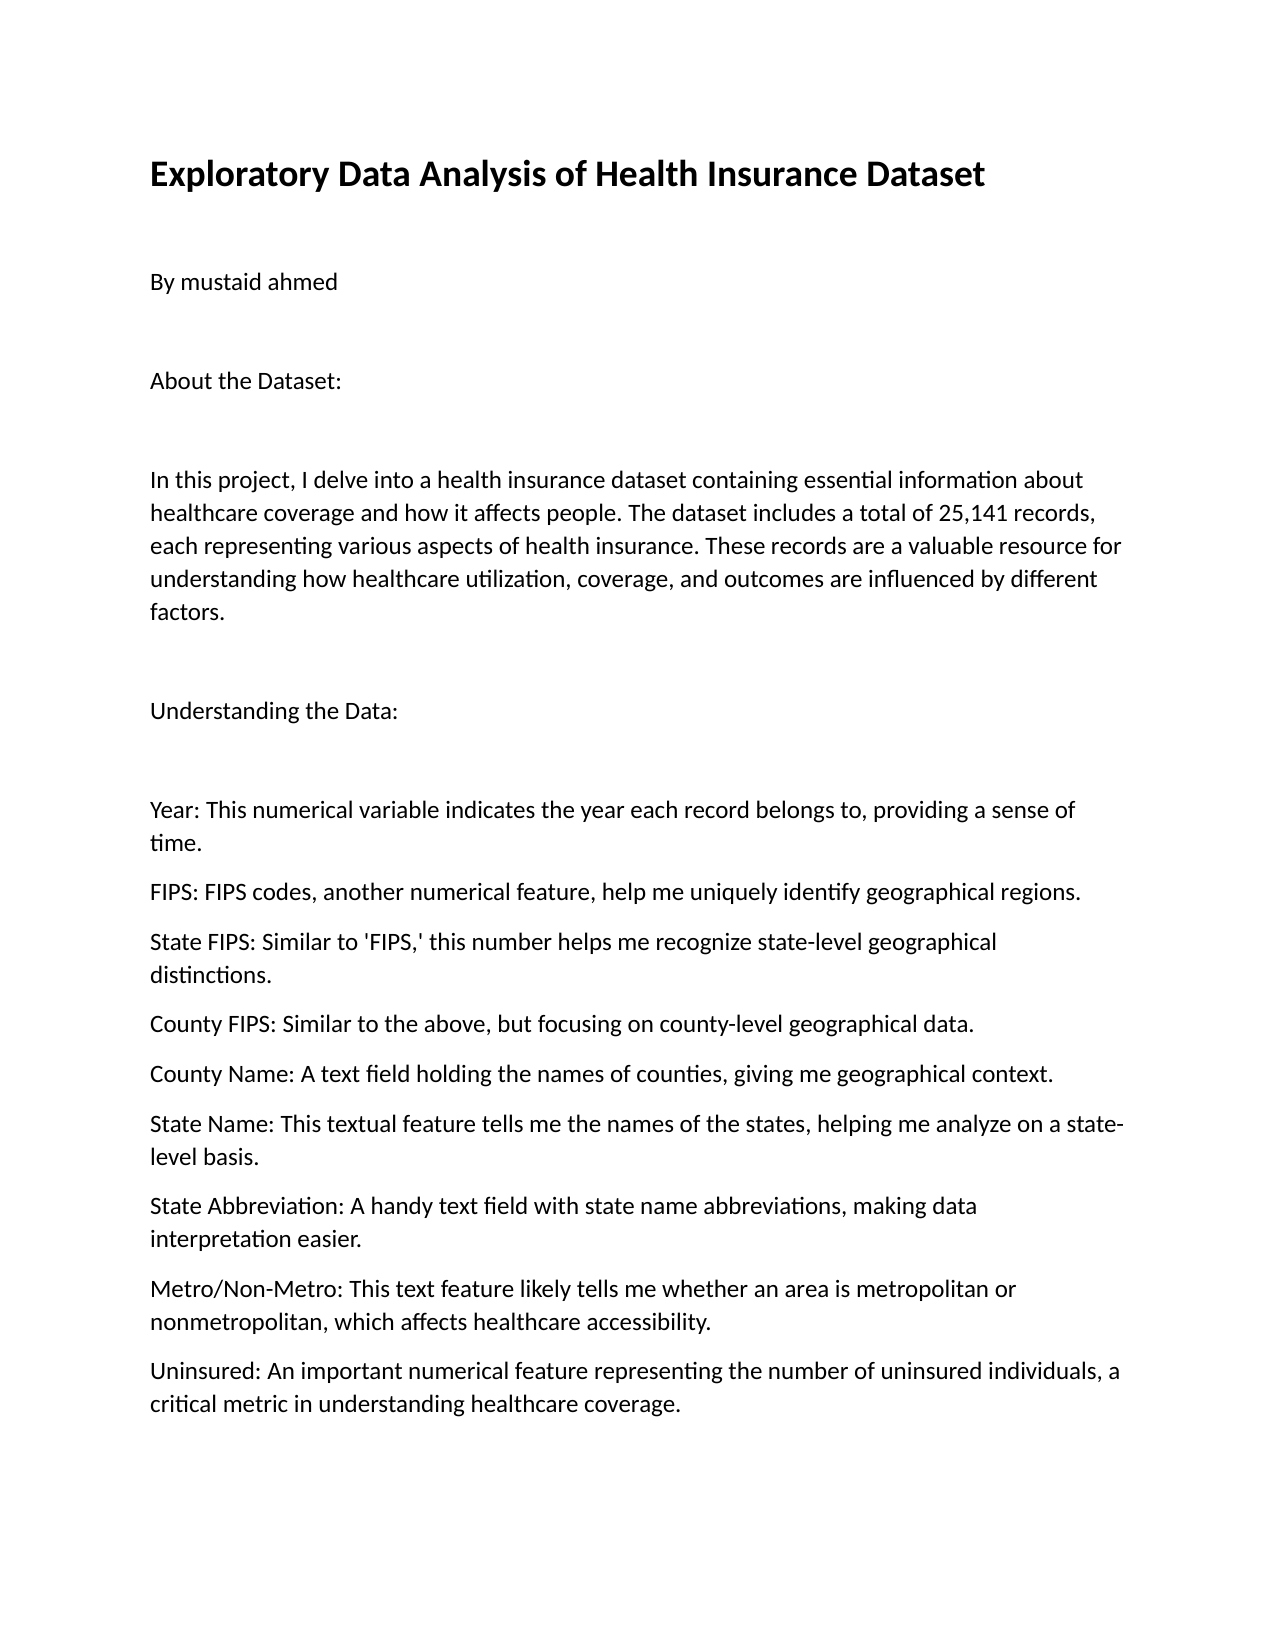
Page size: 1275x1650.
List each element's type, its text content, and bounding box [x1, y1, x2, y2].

text About the Dataset: [150, 365, 1125, 395]
text By mustaid ahmed [150, 266, 1125, 296]
text County FIPS: Similar to the above, but focusing on county-level geographical data. [150, 1009, 1125, 1039]
text Exploratory Data Analysis of Health Insurance Dataset [150, 150, 1125, 196]
text Metro/Non-Metro: This text feature likely tells me whether an area is metropolitan or nonmetropolitan, which affects healthcare accessibility. [150, 1273, 1125, 1336]
text Uninsured: An important numerical feature representing the number of uninsured individuals, a critical metric in understanding healthcare coverage. [150, 1355, 1125, 1419]
text State Name: This textual feature tells me the names of the states, helping me analyze on a state-level basis. [150, 1108, 1125, 1171]
text In this project, I delve into a health insurance dataset containing essential information about healthcare coverage and how it affects people. The dataset includes a total of 25,141 records, each representing various aspects of health insurance. These records are a valuable resource for understanding how healthcare utilization, coverage, and outcomes are influenced by different factors. [150, 464, 1125, 626]
text Year: This numerical variable indicates the year each record belongs to, providing a sense of time. [150, 794, 1125, 857]
text State Abbreviation: A handy text field with state name abbreviations, making data interpretation easier. [150, 1190, 1125, 1254]
text County Name: A text field holding the names of counties, giving me geographical context. [150, 1058, 1125, 1089]
text Understanding the Data: [150, 695, 1125, 725]
text FIPS: FIPS codes, another numerical feature, help me uniquely identify geographical regions. [150, 877, 1125, 907]
text State FIPS: Similar to 'FIPS,' this number helps me recognize state-level geographical distinctions. [150, 926, 1125, 989]
